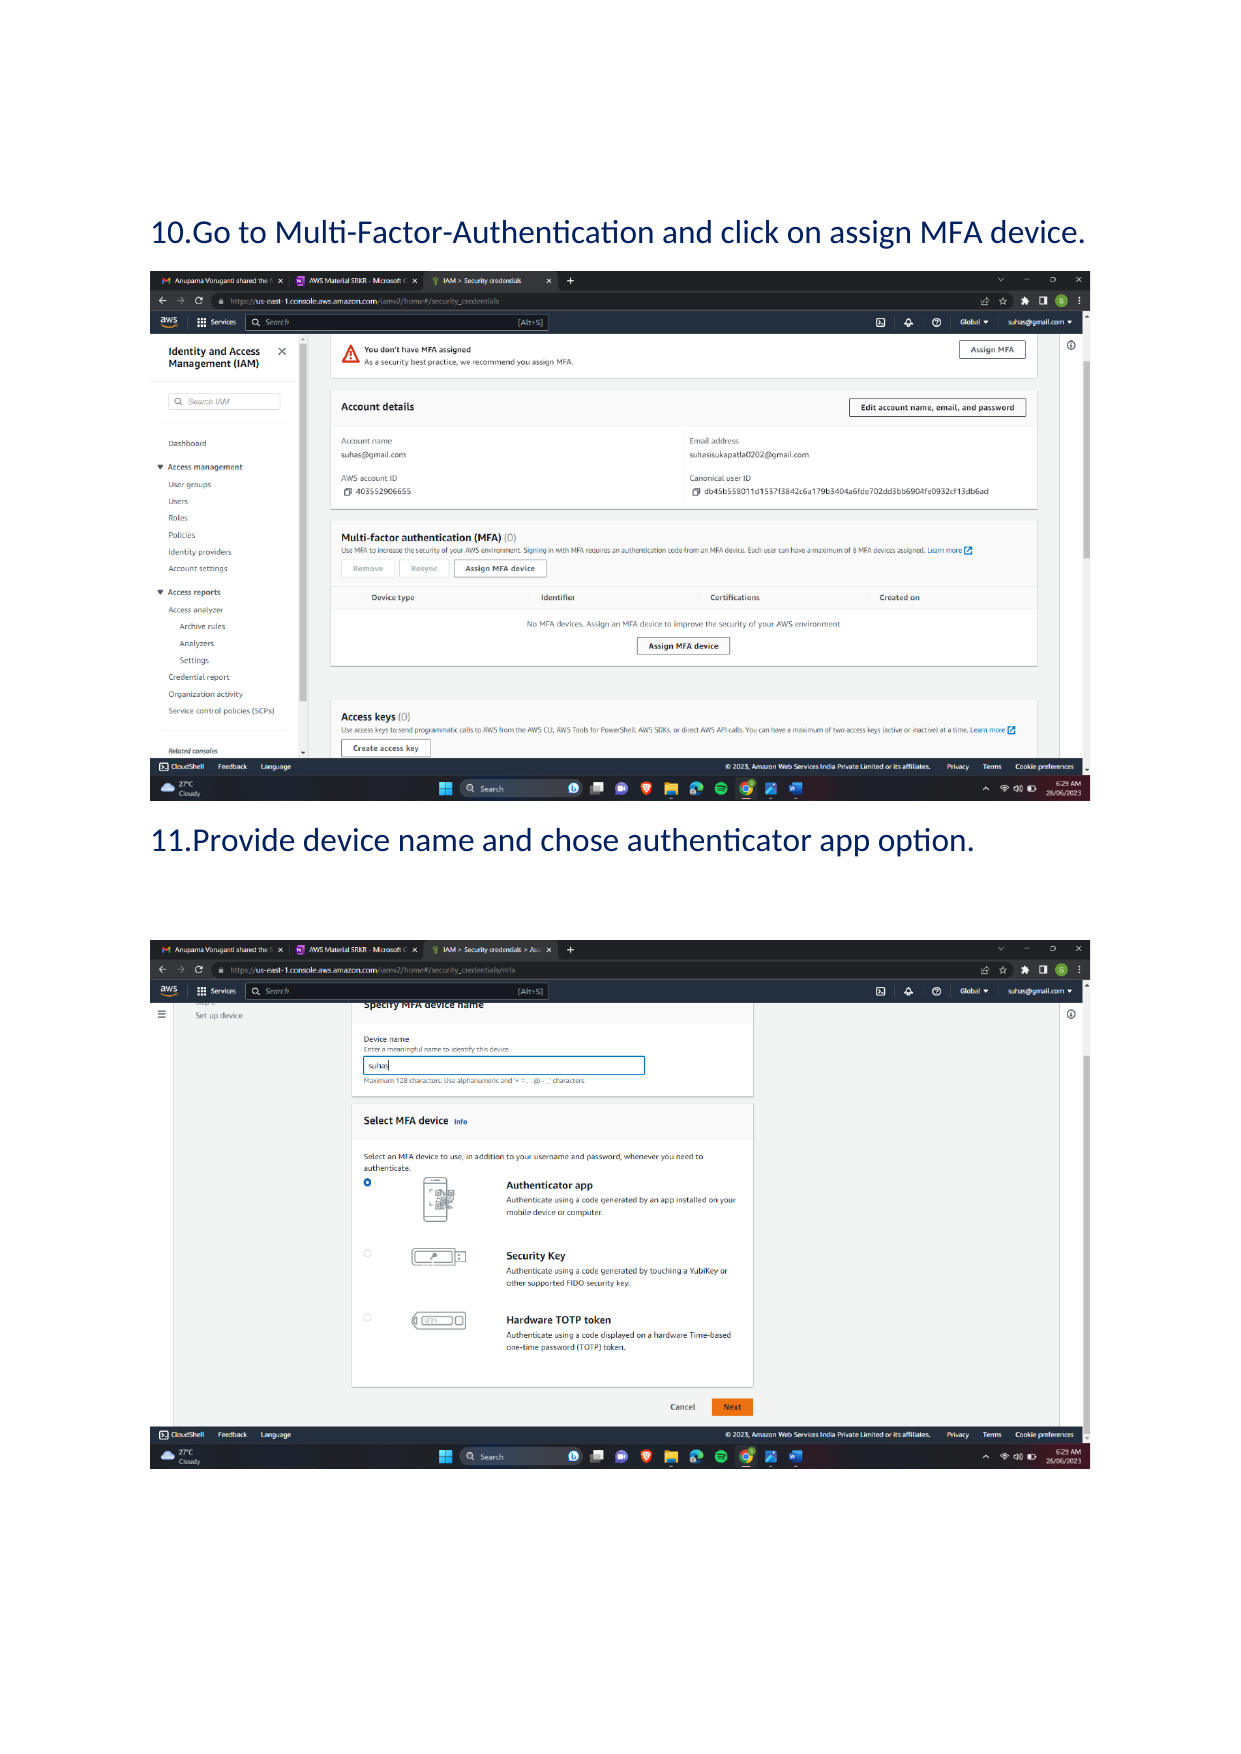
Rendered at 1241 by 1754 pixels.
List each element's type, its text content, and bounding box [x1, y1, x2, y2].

text 11.Provide device name and chose authenticator app option. [150, 819, 1090, 860]
text 10.Go to Multi-Factor-Authentication and click on assign MFA device. [150, 211, 1090, 251]
picture [150, 940, 1091, 1469]
picture [150, 271, 1091, 801]
